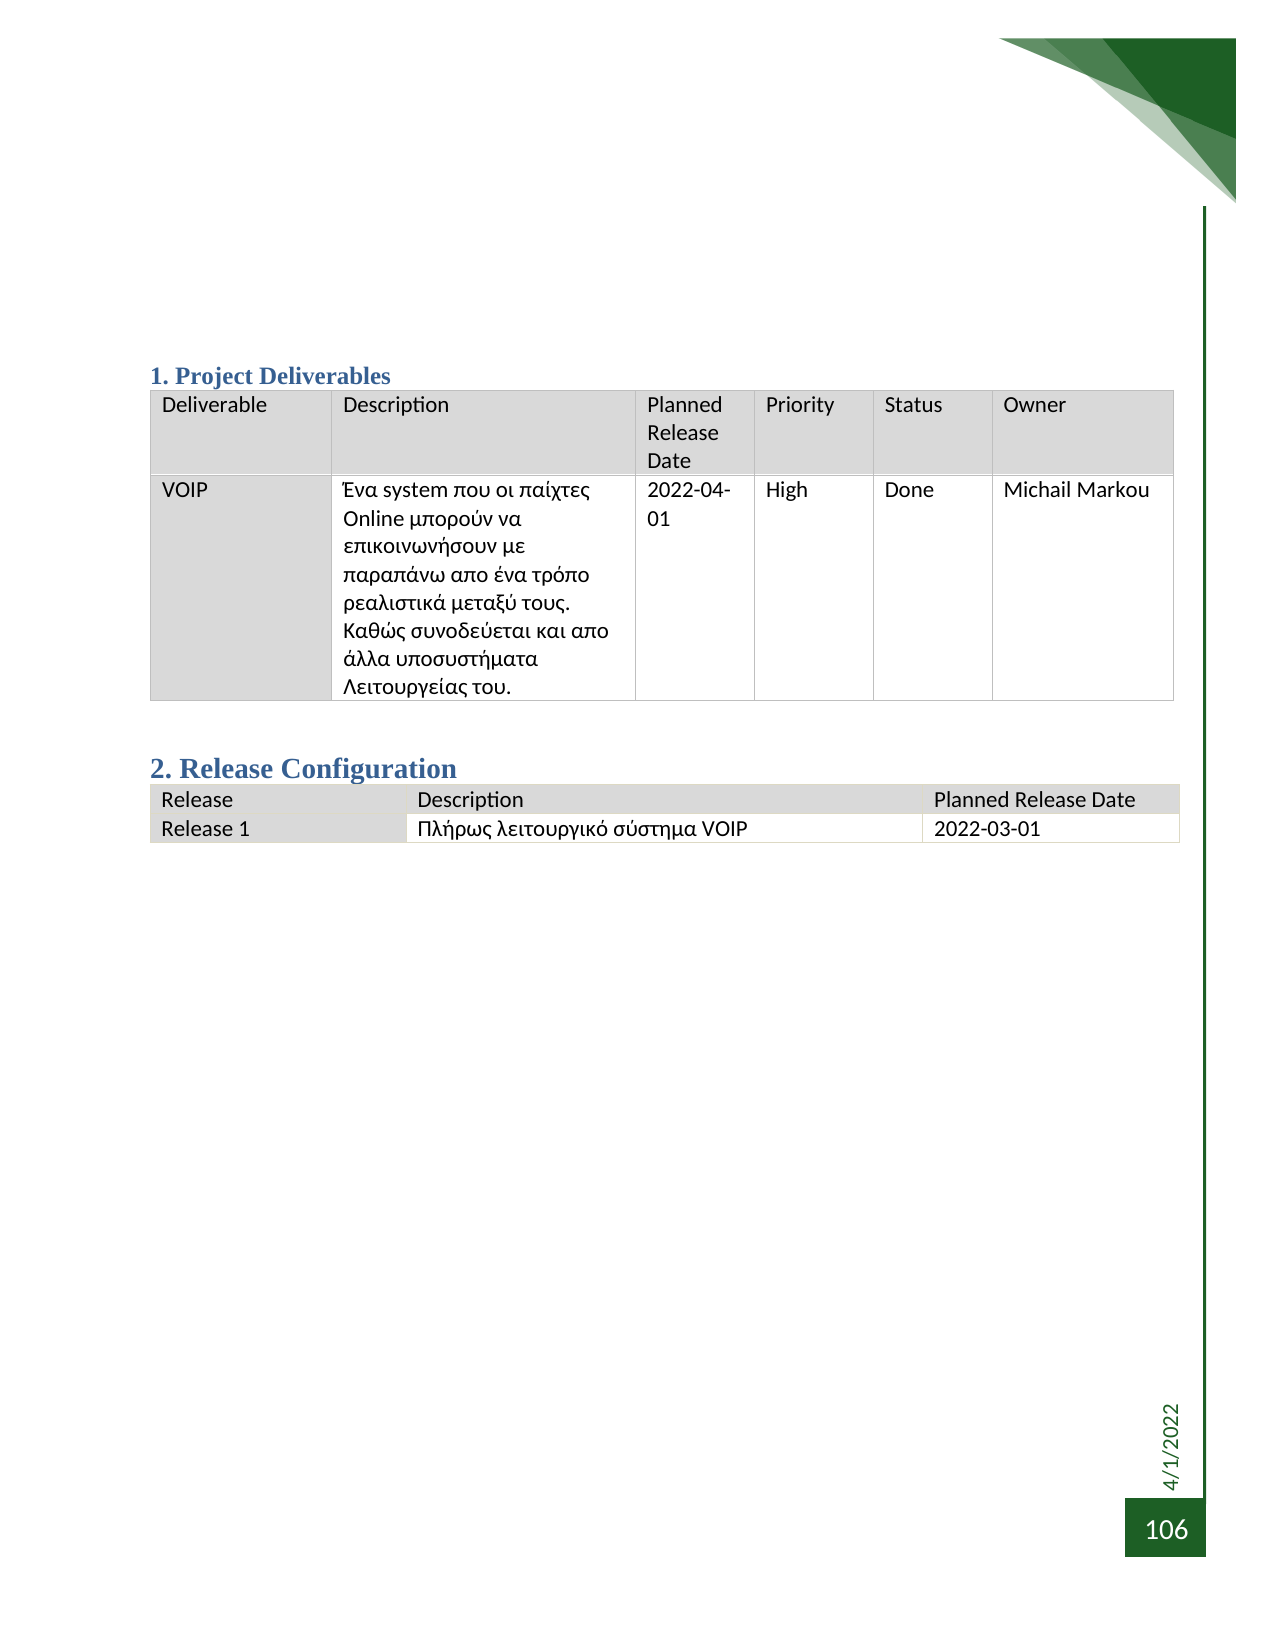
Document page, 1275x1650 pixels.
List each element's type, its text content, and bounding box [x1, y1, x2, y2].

table_header Planned Release Date [923, 785, 1179, 813]
table_header Priority [755, 391, 873, 474]
table_cell Michail Markou [993, 476, 1173, 700]
table_header Planned Release Date [636, 391, 754, 474]
text 2. Release Configuration [150, 751, 1125, 784]
table_cell 2022-04-01 [636, 476, 754, 700]
table_cell High [755, 476, 873, 700]
picture [997, 38, 1236, 204]
table_cell 2022-03-01 [923, 814, 1179, 842]
table_header Status [874, 391, 992, 474]
table_cell Release 1 [151, 814, 406, 842]
table_cell VOIP [151, 476, 331, 700]
table_header Description [332, 391, 635, 474]
table_header Owner [993, 391, 1173, 474]
table_cell Πλήρως λειτουργικό σύστημα VOIP [407, 814, 922, 842]
table_cell Ένα system που οι παίχτες Online μπορούν να επικοινωνήσουν με παραπάνω απο ένα τρόπο ρεαλιστικά μεταξύ τους. Καθώς συνοδεύεται και απο άλλα υποσυστήματα Λειτουργείας του. [332, 476, 635, 700]
table_header Description [407, 785, 922, 813]
text 1. Project Deliverables [150, 361, 1125, 389]
table_header Deliverable [151, 391, 331, 474]
table_cell Done [874, 476, 992, 700]
table_header Release [151, 785, 406, 813]
